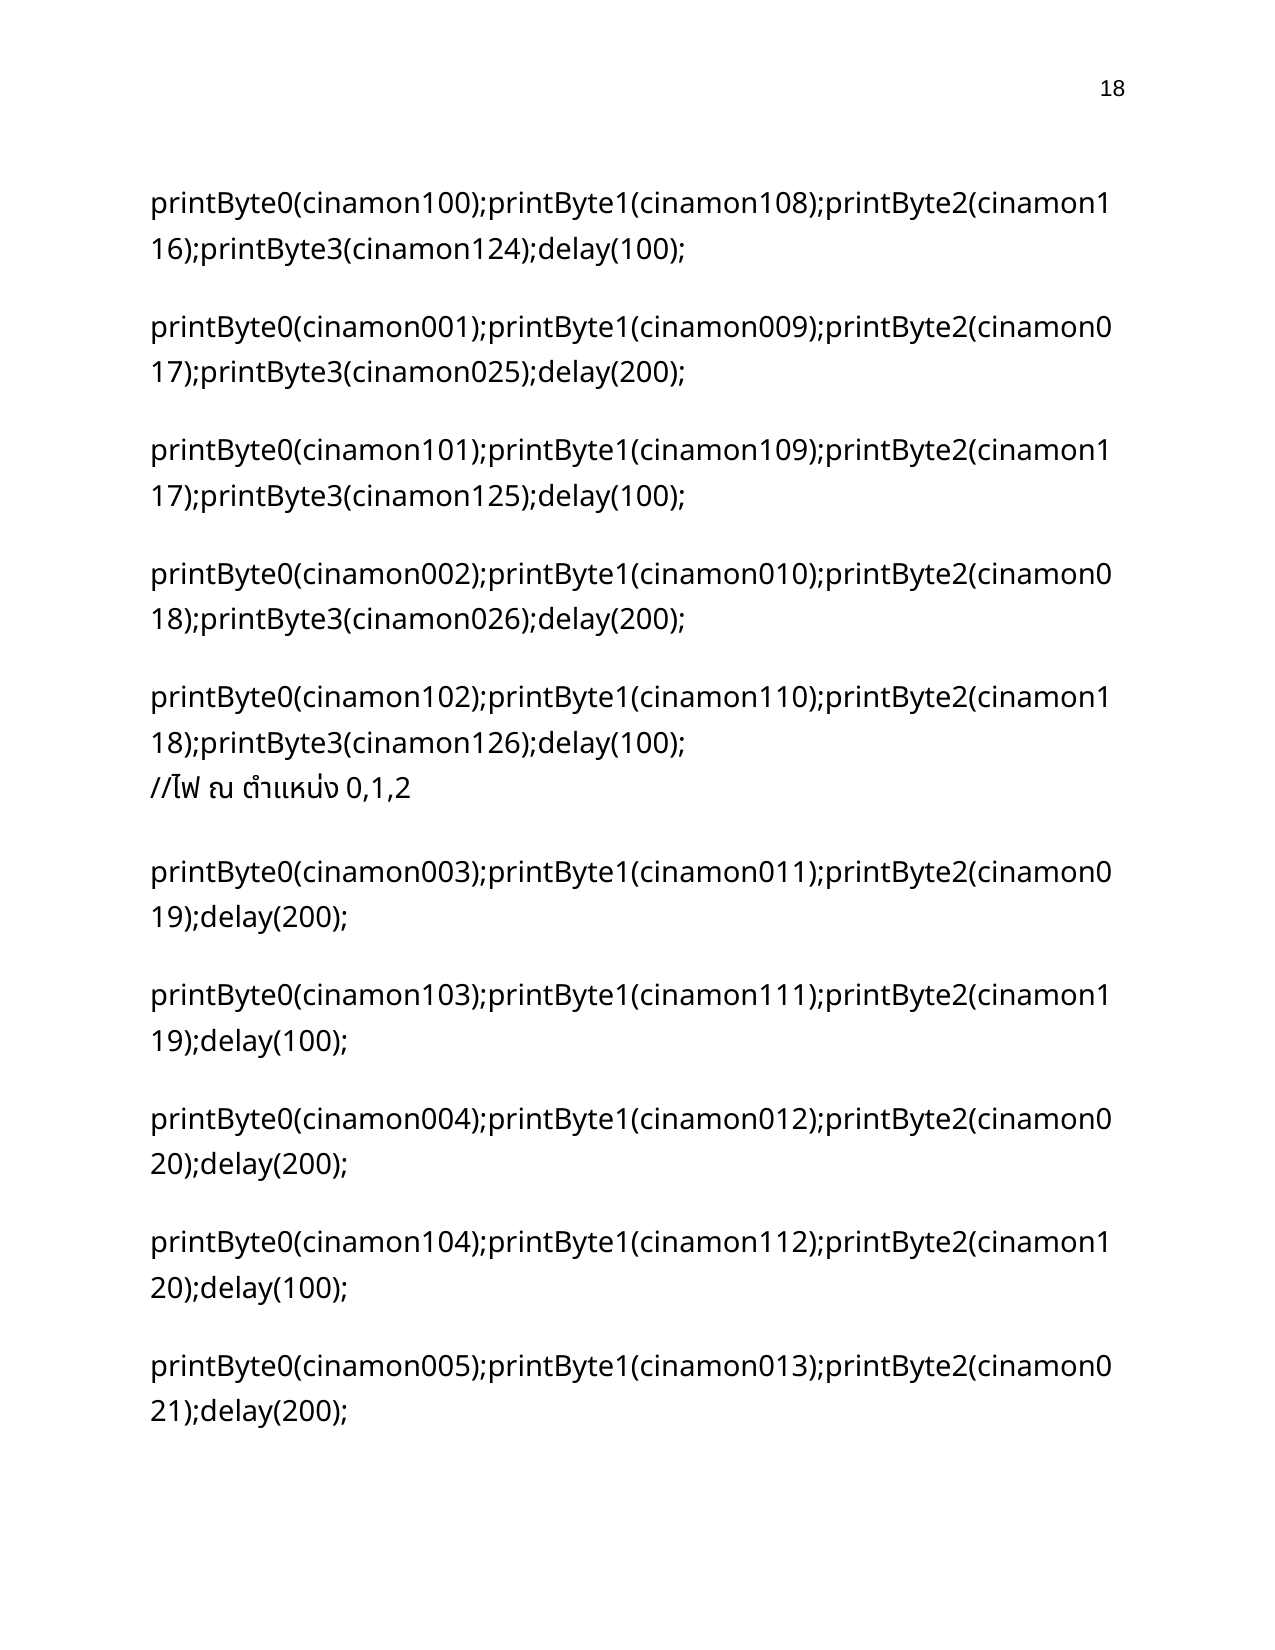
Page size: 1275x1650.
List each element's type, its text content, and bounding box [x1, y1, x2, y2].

text printByte0(cinamon104);printByte1(cinamon112);printByte2(cinamon120);delay(100); [150, 1189, 1125, 1307]
text printByte0(cinamon005);printByte1(cinamon013);printByte2(cinamon021);delay(200); [150, 1313, 1125, 1430]
text printByte0(cinamon100);printByte1(cinamon108);printByte2(cinamon116);printByte3(cinamon124);delay(100); [150, 150, 1125, 268]
text printByte0(cinamon102);printByte1(cinamon110);printByte2(cinamon118);printByte3(cinamon126);delay(100); [150, 644, 1125, 762]
text //ไฟ ณ ตำแหน่ง0,1,2 [150, 768, 1125, 812]
text printByte0(cinamon103);printByte1(cinamon111);printByte2(cinamon119);delay(100); [150, 942, 1125, 1060]
text printByte0(cinamon101);printByte1(cinamon109);printByte2(cinamon117);printByte3(cinamon125);delay(100); [150, 397, 1125, 515]
text printByte0(cinamon001);printByte1(cinamon009);printByte2(cinamon017);printByte3(cinamon025);delay(200); [150, 273, 1125, 391]
text printByte0(cinamon004);printByte1(cinamon012);printByte2(cinamon020);delay(200); [150, 1066, 1125, 1183]
text printByte0(cinamon003);printByte1(cinamon011);printByte2(cinamon019);delay(200); [150, 818, 1125, 936]
text printByte0(cinamon002);printByte1(cinamon010);printByte2(cinamon018);printByte3(cinamon026);delay(200); [150, 521, 1125, 638]
